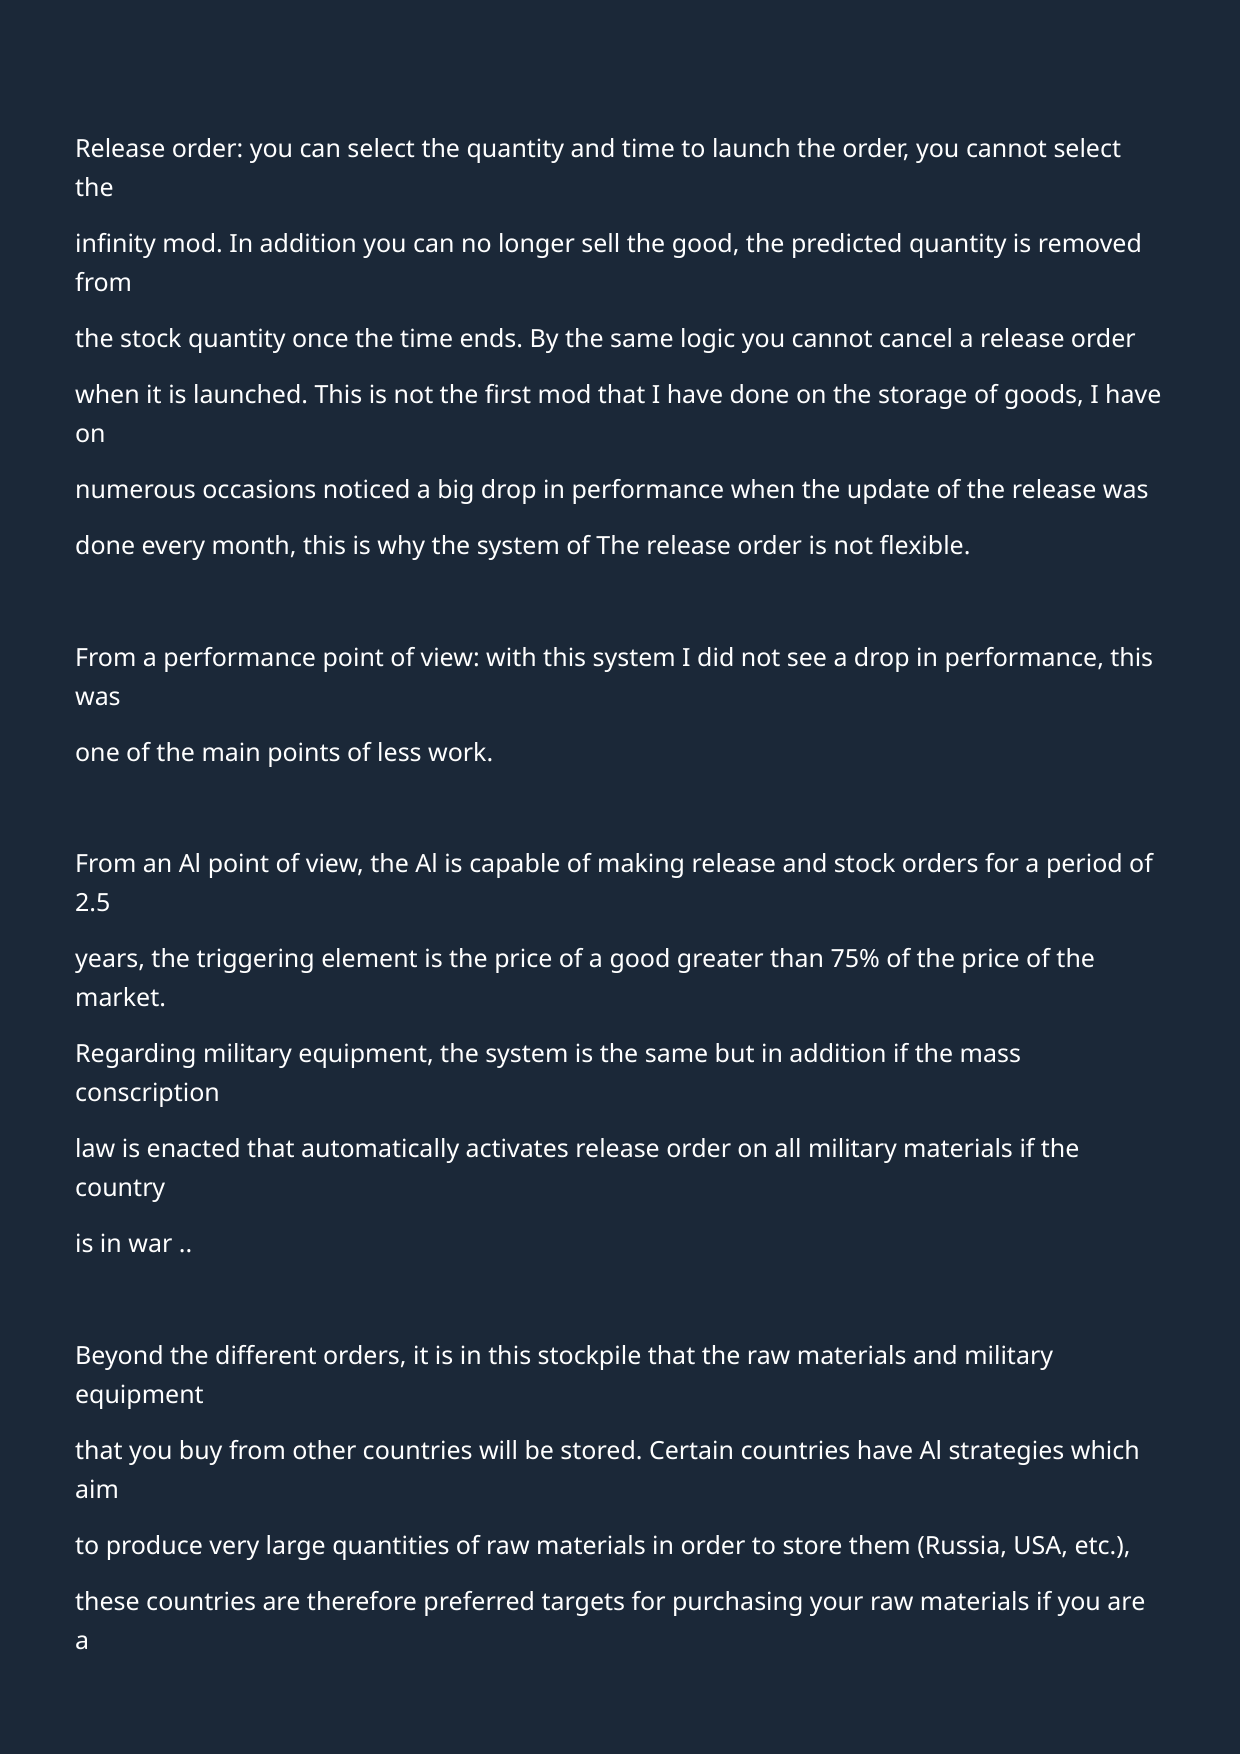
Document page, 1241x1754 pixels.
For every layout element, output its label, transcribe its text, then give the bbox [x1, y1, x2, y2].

text the stock quantity once the time ends. By the same logic you cannot cancel a release order [75, 321, 1165, 355]
text is in war .. [75, 1226, 1165, 1260]
text one of the main points of less work. [75, 734, 1165, 768]
text infinity mod. In addition you can no longer sell the good, the predicted quantity is removed from [75, 226, 1165, 299]
text Beyond the different orders, it is in this stockpile that the raw materials and military equipment [75, 1337, 1165, 1411]
text Regarding military equipment, the system is the same but in addition if the mass conscription [75, 1036, 1165, 1109]
text done every month, this is why the system of The release order is not flexible. [75, 527, 1165, 562]
text when it is launched. This is not the first mod that I have done on the storage of goods, I have on [75, 377, 1165, 450]
text these countries are therefore preferred targets for purchasing your raw materials if you are a [75, 1583, 1165, 1657]
text law is enacted that automatically activates release order on all military materials if the country [75, 1131, 1165, 1204]
text years, the triggering element is the price of a good greater than 75% of the price of the market. [75, 941, 1165, 1014]
text to produce very large quantities of raw materials in order to store them (Russia, USA, etc.), [75, 1527, 1165, 1562]
text that you buy from other countries will be stored. Certain countries have Al strategies which aim [75, 1432, 1165, 1506]
text numerous occasions noticed a big drop in performance when the update of the release was [75, 472, 1165, 506]
text From a performance point of view: with this system I did not see a drop in performance, this was [75, 639, 1165, 712]
text Release order: you can select the quantity and time to launch the order, you cannot select the [75, 131, 1165, 204]
text From an Al point of view, the Al is capable of making release and stock orders for a period of 2.5 [75, 846, 1165, 919]
